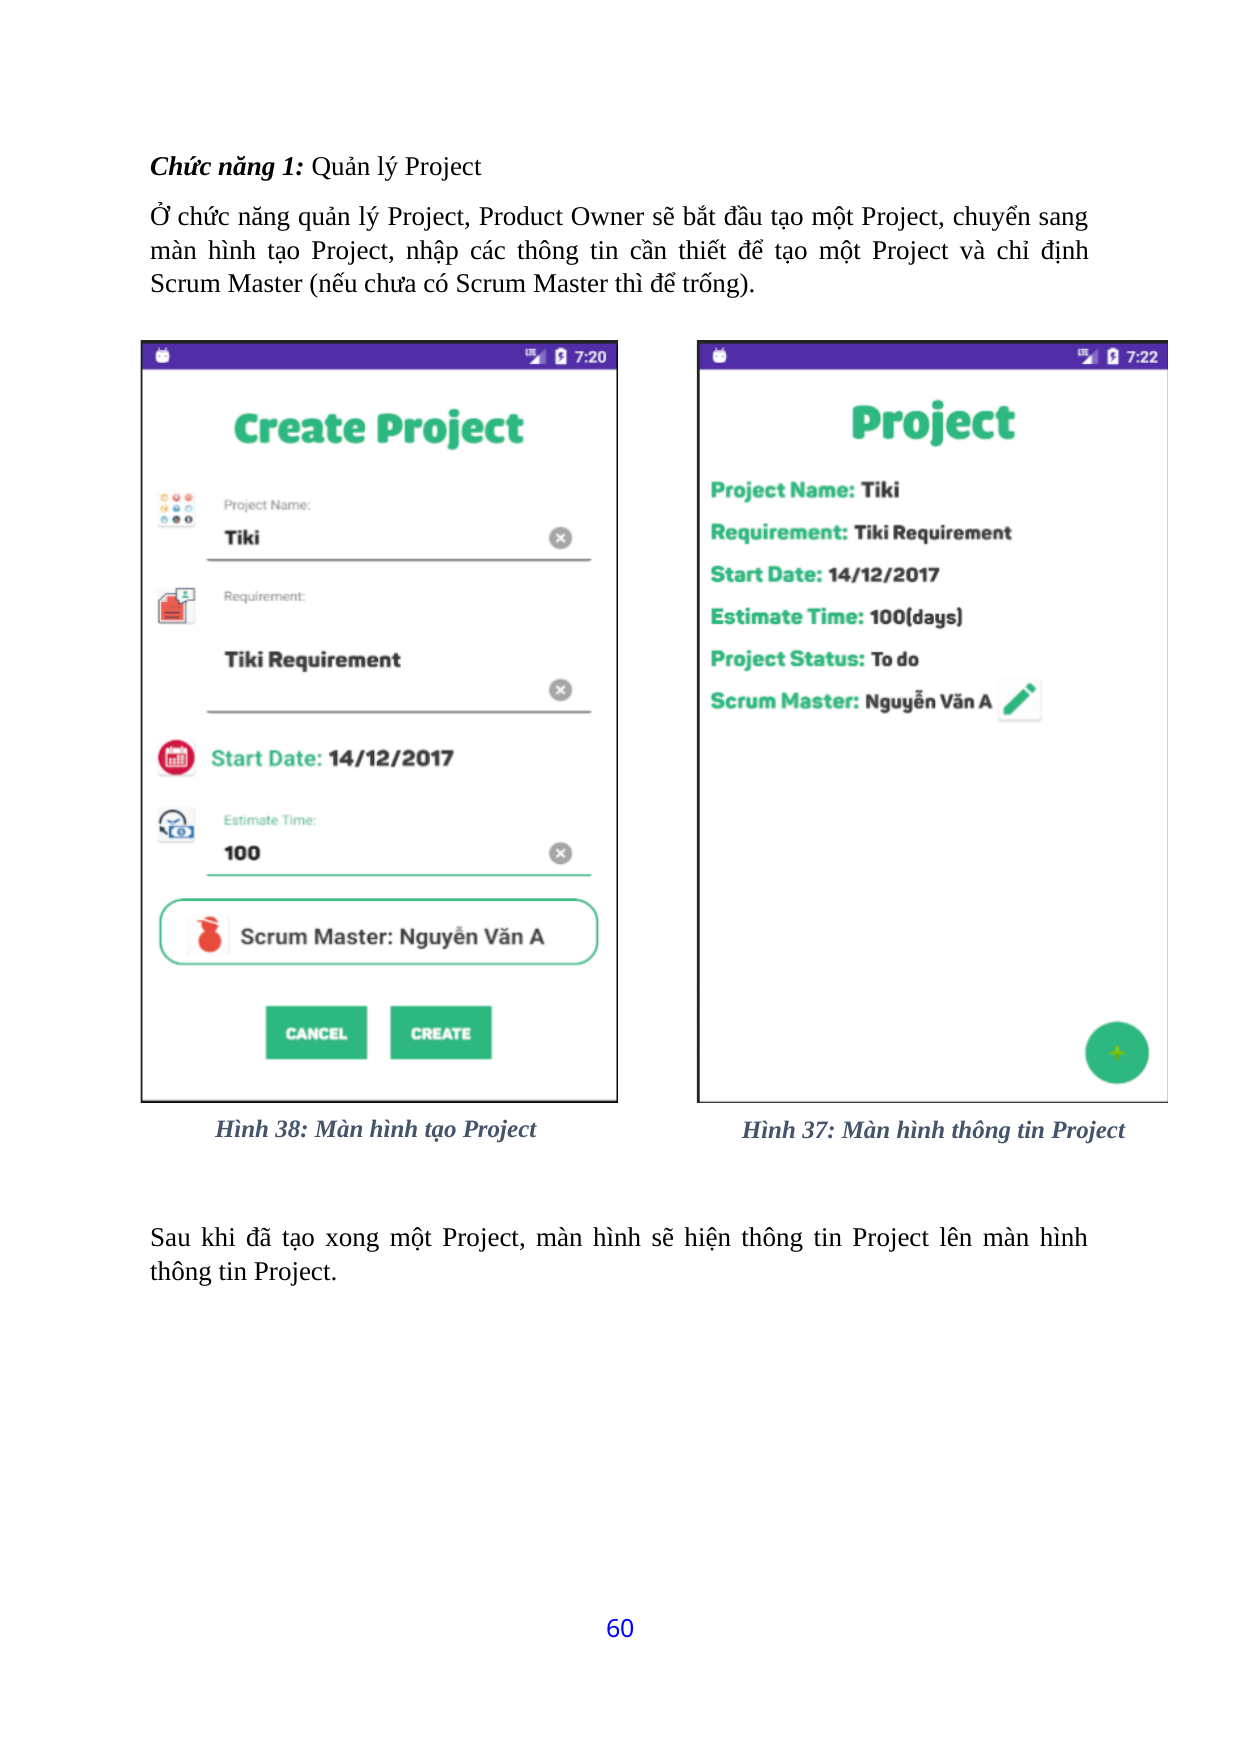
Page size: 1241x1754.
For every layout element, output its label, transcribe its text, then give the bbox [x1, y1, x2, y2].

text Sau khi đã tạo xong một Project, màn hình sẽ hiện thông tin Project lên màn hình thông tin Project. [150, 1221, 1090, 1286]
text Ở chức năng quản lý Project, Product Owner sẽ bắt đầu tạo một Project, chuyển sang màn hình tạo Project, nhập các thông tin cần thiết để tạo một Project và chỉ định Scrum Master (nếu chưa có Scrum Master thì để trống). [150, 200, 1090, 298]
text Chức năng 1: Quản lý Project [150, 150, 1090, 181]
picture [696, 340, 1168, 1102]
picture [140, 340, 618, 1102]
